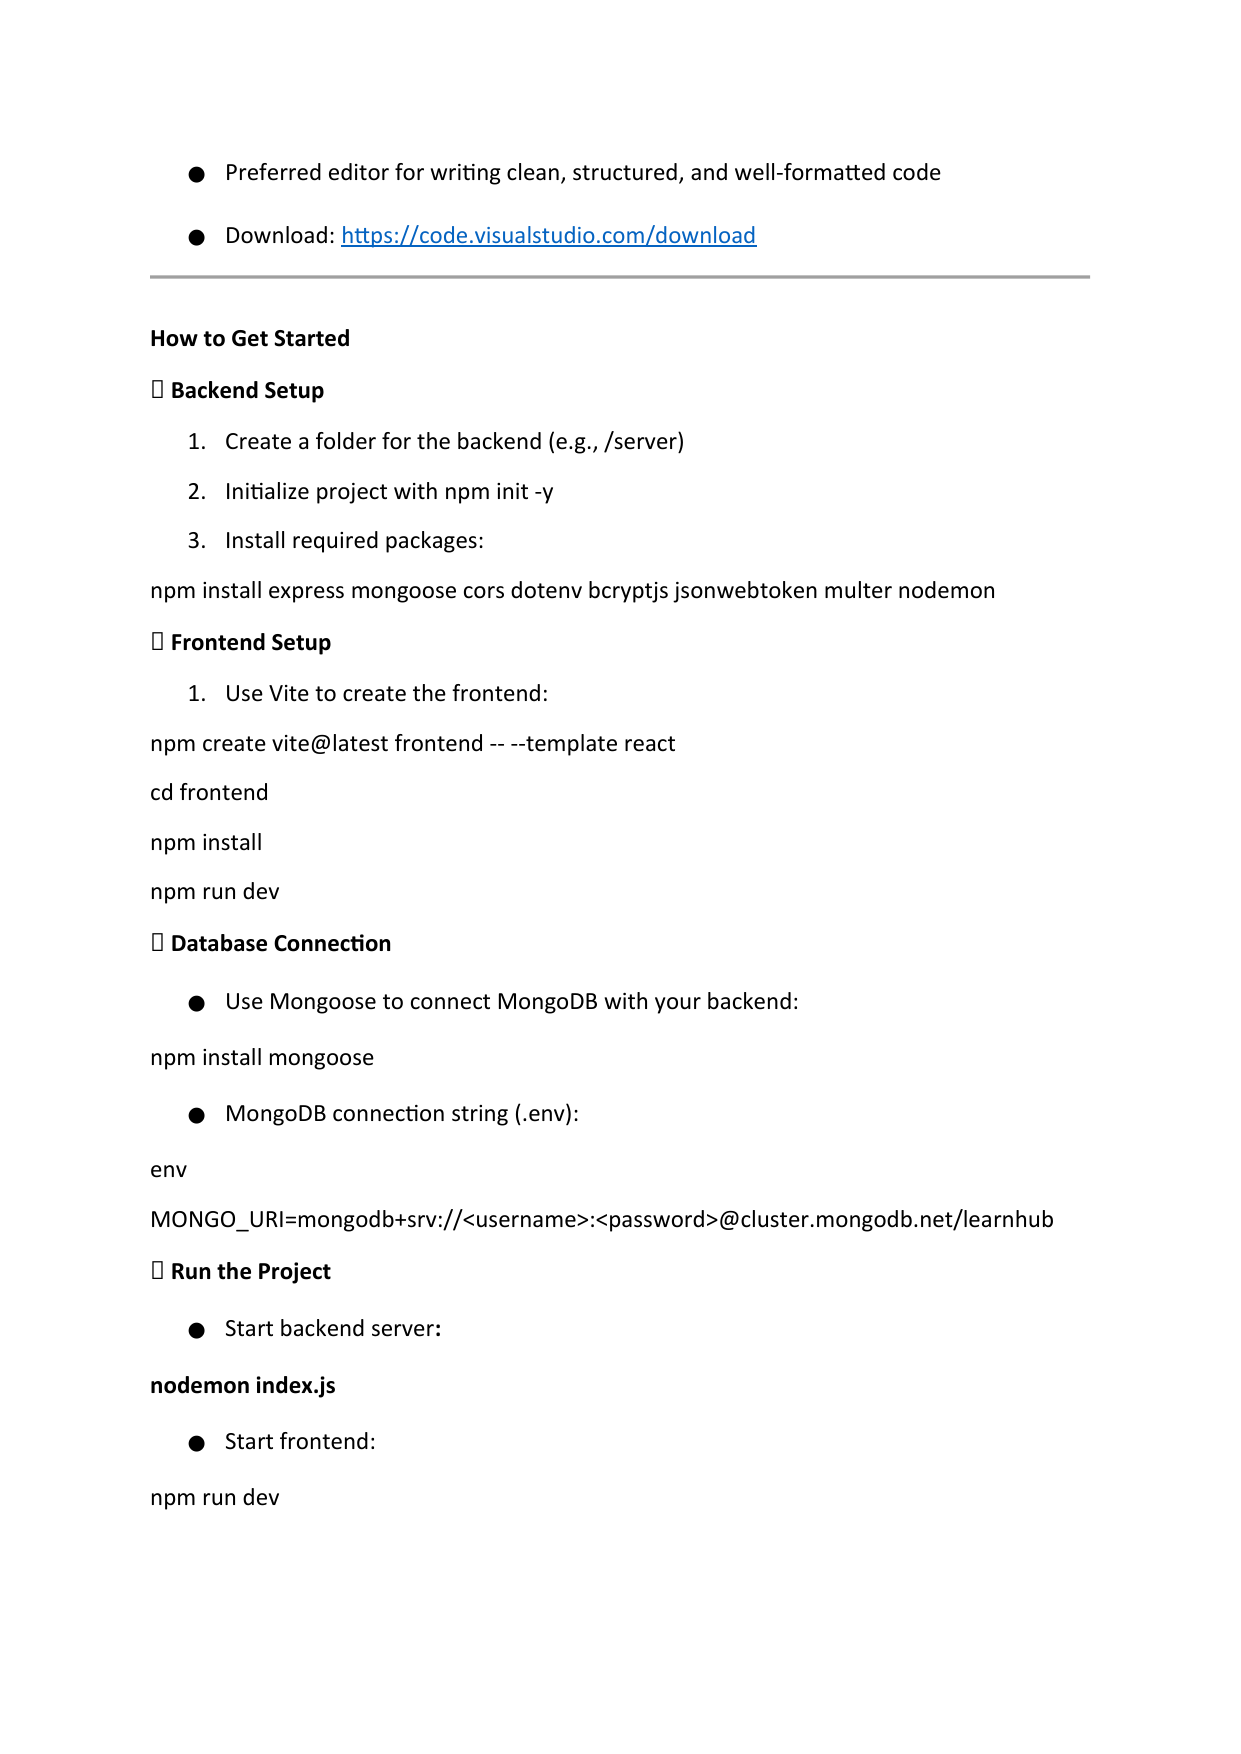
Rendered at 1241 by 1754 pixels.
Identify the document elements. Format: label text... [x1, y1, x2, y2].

text cd frontend [150, 776, 1090, 807]
list Start backend server: [187, 1306, 1090, 1349]
text Frontend Setup [150, 624, 1090, 658]
text npm install mongoose [150, 1041, 1090, 1072]
list Preferred editor for writing clean, structured, and well-formatted code [187, 150, 1090, 193]
text npm install express mongoose cors dotenv bcryptjs jsonwebtoken multer nodemon [150, 574, 1090, 604]
text MONGO_URI=mongodb+srv://<username>:<password>@cluster.mongodb.net/learnhub [150, 1203, 1090, 1233]
list Initialize project with npm init -y [187, 475, 1090, 505]
text Database Connection [150, 925, 1090, 959]
text npm run dev [150, 875, 1090, 906]
text npm create vite@latest frontend -- --template react [150, 727, 1090, 757]
text env [150, 1153, 1090, 1184]
list Install required packages: [187, 524, 1090, 555]
text nodemon index.js [150, 1369, 1090, 1399]
text npm install [150, 826, 1090, 856]
list Use Vite to create the frontend: [187, 677, 1090, 708]
text npm run dev [150, 1481, 1090, 1512]
list MongoDB connection string (.env): [187, 1091, 1090, 1133]
text How to Get Started [150, 322, 1090, 353]
list Use Mongoose to connect MongoDB with your backend: [187, 978, 1090, 1021]
text Backend Setup [150, 372, 1090, 406]
list Start frontend: [187, 1418, 1090, 1461]
list Download: https://code.visualstudio.com/download [187, 213, 1090, 255]
list Create a folder for the backend (e.g., /server) [187, 425, 1090, 456]
text Run the Project [150, 1253, 1090, 1287]
